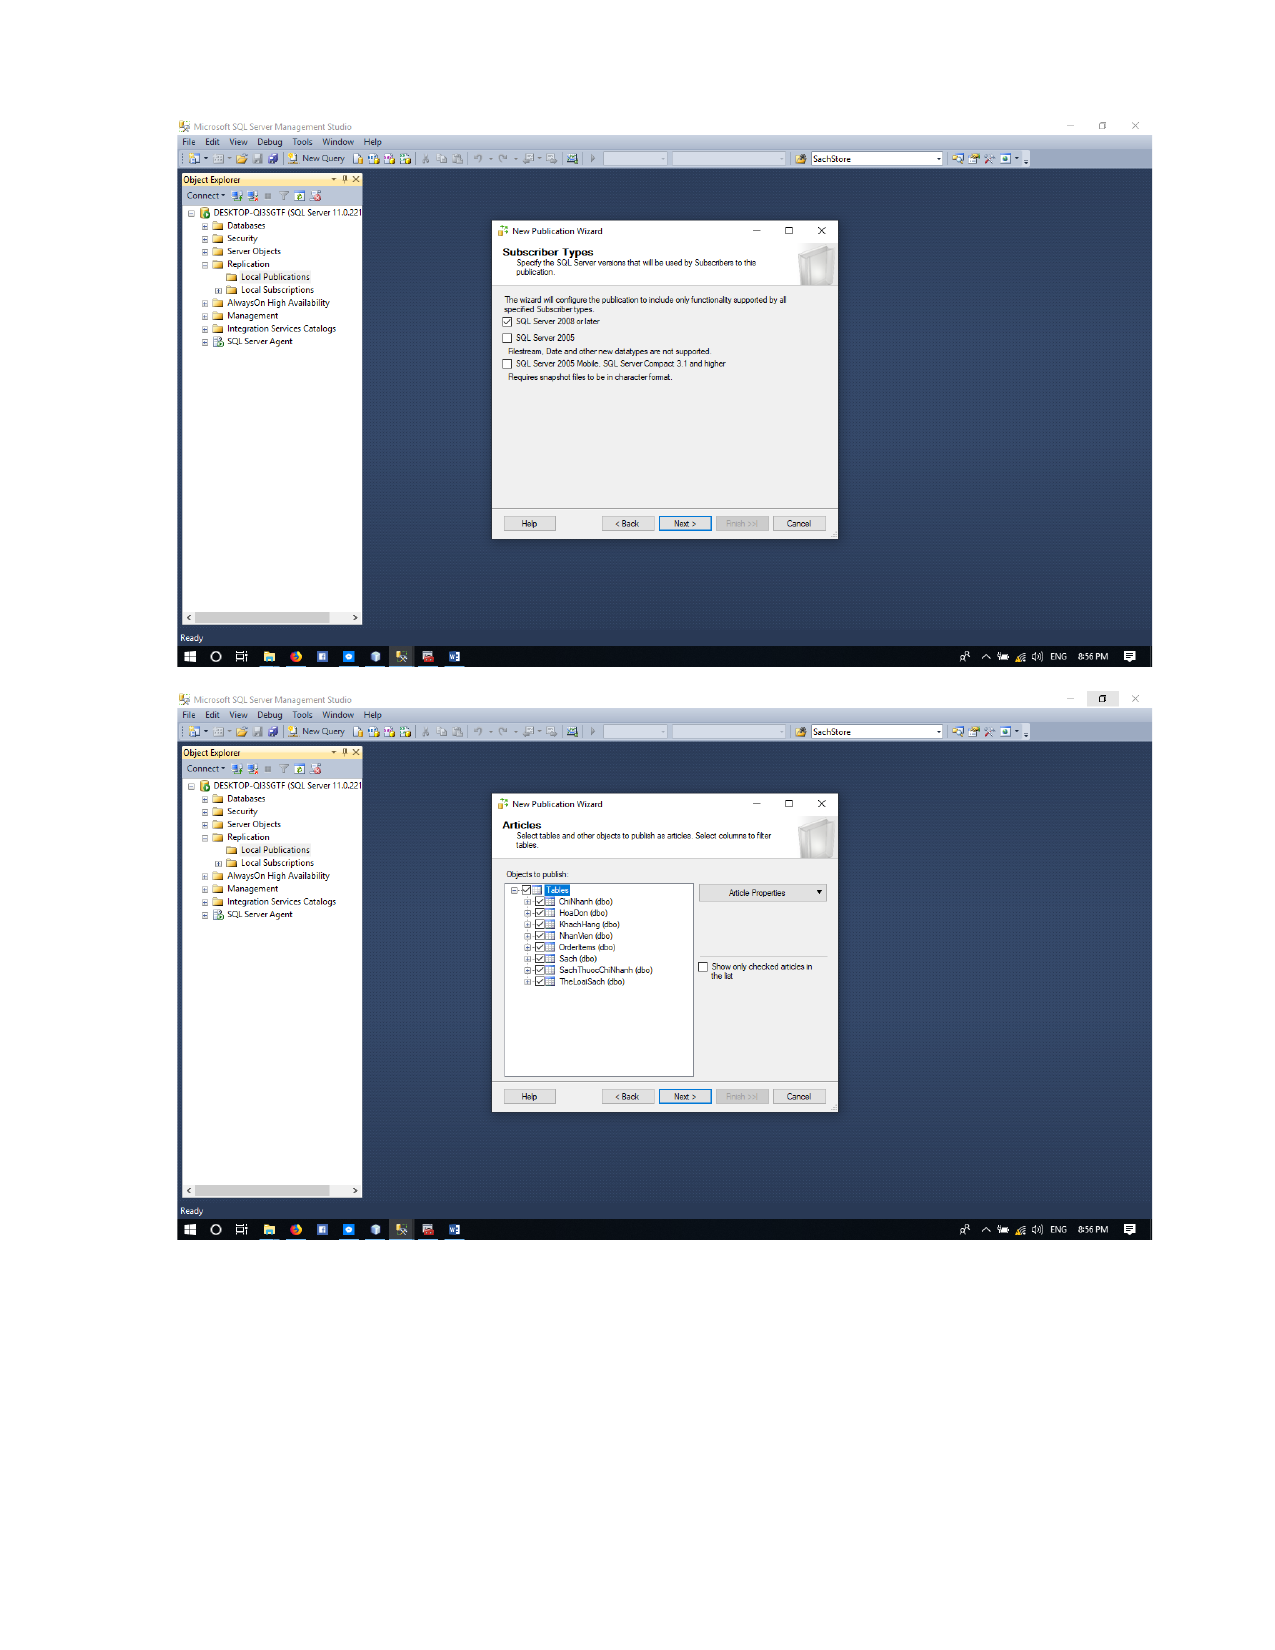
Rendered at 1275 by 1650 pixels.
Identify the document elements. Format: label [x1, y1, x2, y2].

picture [177, 118, 1153, 667]
picture [177, 691, 1153, 1240]
